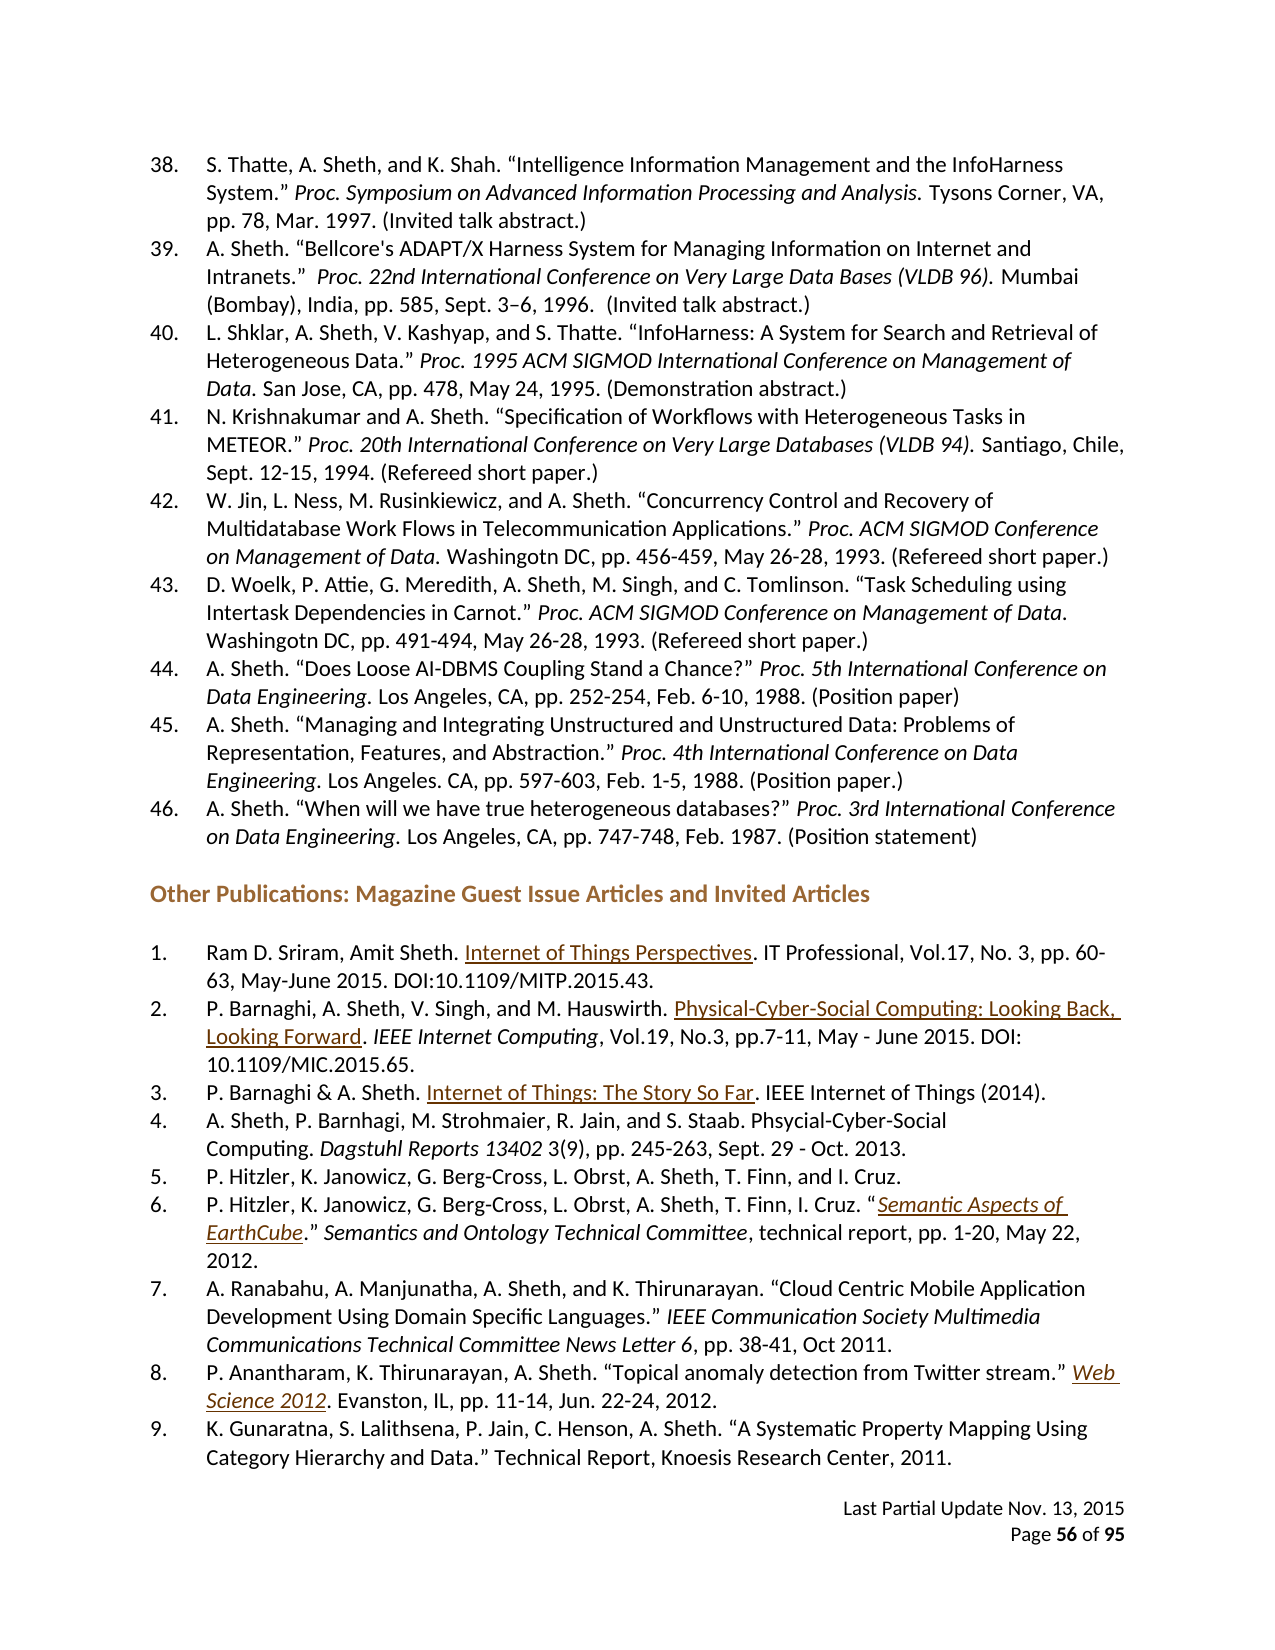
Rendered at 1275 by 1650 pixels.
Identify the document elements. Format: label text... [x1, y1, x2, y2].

list Ram D. Sriram, Amit Sheth. Internet of Things Perspectives. IT Professional, Vol.17, No. 3, pp. 60-63, May-June 2015. DOI:10.1109/MITP.2015.43. [150, 938, 1125, 994]
list P. Hitzler, K. Janowicz, G. Berg-Cross, L. Obrst, A. Sheth, T. Finn, and I. Cruz. [150, 1162, 1125, 1190]
list A. Ranabahu, A. Manjunatha, A. Sheth, and K. Thirunarayan. “Cloud Centric Mobile Application Development Using Domain Specific Languages.” IEEE Communication Society Multimedia Communications Technical Committee News Letter 6, pp. 38-41, Oct 2011. [150, 1274, 1125, 1358]
list P. Barnaghi & A. Sheth. Internet of Things: The Story So Far. IEEE Internet of Things (2014). [150, 1078, 1125, 1106]
list A. Sheth. “Managing and Integrating Unstructured and Unstructured Data: Problems of Representation, Features, and Abstraction.” Proc. 4th International Conference on Data Engineering. Los Angeles. CA, pp. 597-603, Feb. 1-5, 1988. (Position paper.) [150, 710, 1125, 794]
list W. Jin, L. Ness, M. Rusinkiewicz, and A. Sheth. “Concurrency Control and Recovery of Multidatabase Work Flows in Telecommunication Applications.” Proc. ACM SIGMOD Conference on Management of Data. Washingotn DC, pp. 456-459, May 26-28, 1993. (Refereed short paper.) [150, 486, 1125, 570]
list N. Krishnakumar and A. Sheth. “Specification of Workflows with Heterogeneous Tasks in METEOR.” Proc. 20th International Conference on Very Large Databases (VLDB 94). Santiago, Chile, Sept. 12-15, 1994. (Refereed short paper.) [150, 402, 1125, 486]
list A. Sheth. “Does Loose AI-DBMS Coupling Stand a Chance?” Proc. 5th International Conference on Data Engineering. Los Angeles, CA, pp. 252-254, Feb. 6-10, 1988. (Position paper) [150, 654, 1125, 710]
list L. Shklar, A. Sheth, V. Kashyap, and S. Thatte. “InfoHarness: A System for Search and Retrieval of Heterogeneous Data.” Proc. 1995 ACM SIGMOD International Conference on Management of Data. San Jose, CA, pp. 478, May 24, 1995. (Demonstration abstract.) [150, 318, 1125, 402]
list S. Thatte, A. Sheth, and K. Shah. “Intelligence Information Management and the InfoHarness System.” Proc. Symposium on Advanced Information Processing and Analysis. Tysons Corner, VA, pp. 78, Mar. 1997. (Invited talk abstract.) [150, 150, 1125, 234]
list P. Barnaghi, A. Sheth, V. Singh, and M. Hauswirth. Physical-Cyber-Social Computing: Looking Back, Looking Forward. IEEE Internet Computing, Vol.19, No.3, pp.7-11, May - June 2015. DOI: 10.1109/MIC.2015.65. [150, 994, 1125, 1078]
list P. Anantharam, K. Thirunarayan, A. Sheth. “Topical anomaly detection from Twitter stream.” Web Science 2012. Evanston, IL, pp. 11-14, Jun. 22-24, 2012. [150, 1358, 1125, 1414]
list P. Hitzler, K. Janowicz, G. Berg-Cross, L. Obrst, A. Sheth, T. Finn, I. Cruz. “Semantic Aspects of EarthCube.” Semantics and Ontology Technical Committee, technical report, pp. 1-20, May 22, 2012. [150, 1190, 1125, 1274]
list K. Gunaratna, S. Lalithsena, P. Jain, C. Henson, A. Sheth. “A Systematic Property Mapping Using Category Hierarchy and Data.” Technical Report, Knoesis Research Center, 2011. [150, 1414, 1125, 1471]
list A. Sheth. “Bellcore's ADAPT/X Harness System for Managing Information on Internet and Intranets.” Proc. 22nd International Conference on Very Large Data Bases (VLDB 96). Mumbai (Bombay), India, pp. 585, Sept. 3–6, 1996. (Invited talk abstract.) [150, 234, 1125, 318]
list A. Sheth. “When will we have true heterogeneous databases?” Proc. 3rd International Conference on Data Engineering. Los Angeles, CA, pp. 747-748, Feb. 1987. (Position statement) [150, 794, 1125, 851]
subtitle Other Publications: Magazine Guest Issue Articles and Invited Articles [150, 878, 1125, 909]
list A. Sheth, P. Barnhagi, M. Strohmaier, R. Jain, and S. Staab. Phsycial-Cyber-Social Computing. Dagstuhl Reports 13402 3(9), pp. 245-263, Sept. 29 - Oct. 2013. [150, 1106, 1125, 1162]
list D. Woelk, P. Attie, G. Meredith, A. Sheth, M. Singh, and C. Tomlinson. “Task Scheduling using Intertask Dependencies in Carnot.” Proc. ACM SIGMOD Conference on Management of Data. Washingotn DC, pp. 491-494, May 26-28, 1993. (Refereed short paper.) [150, 570, 1125, 654]
